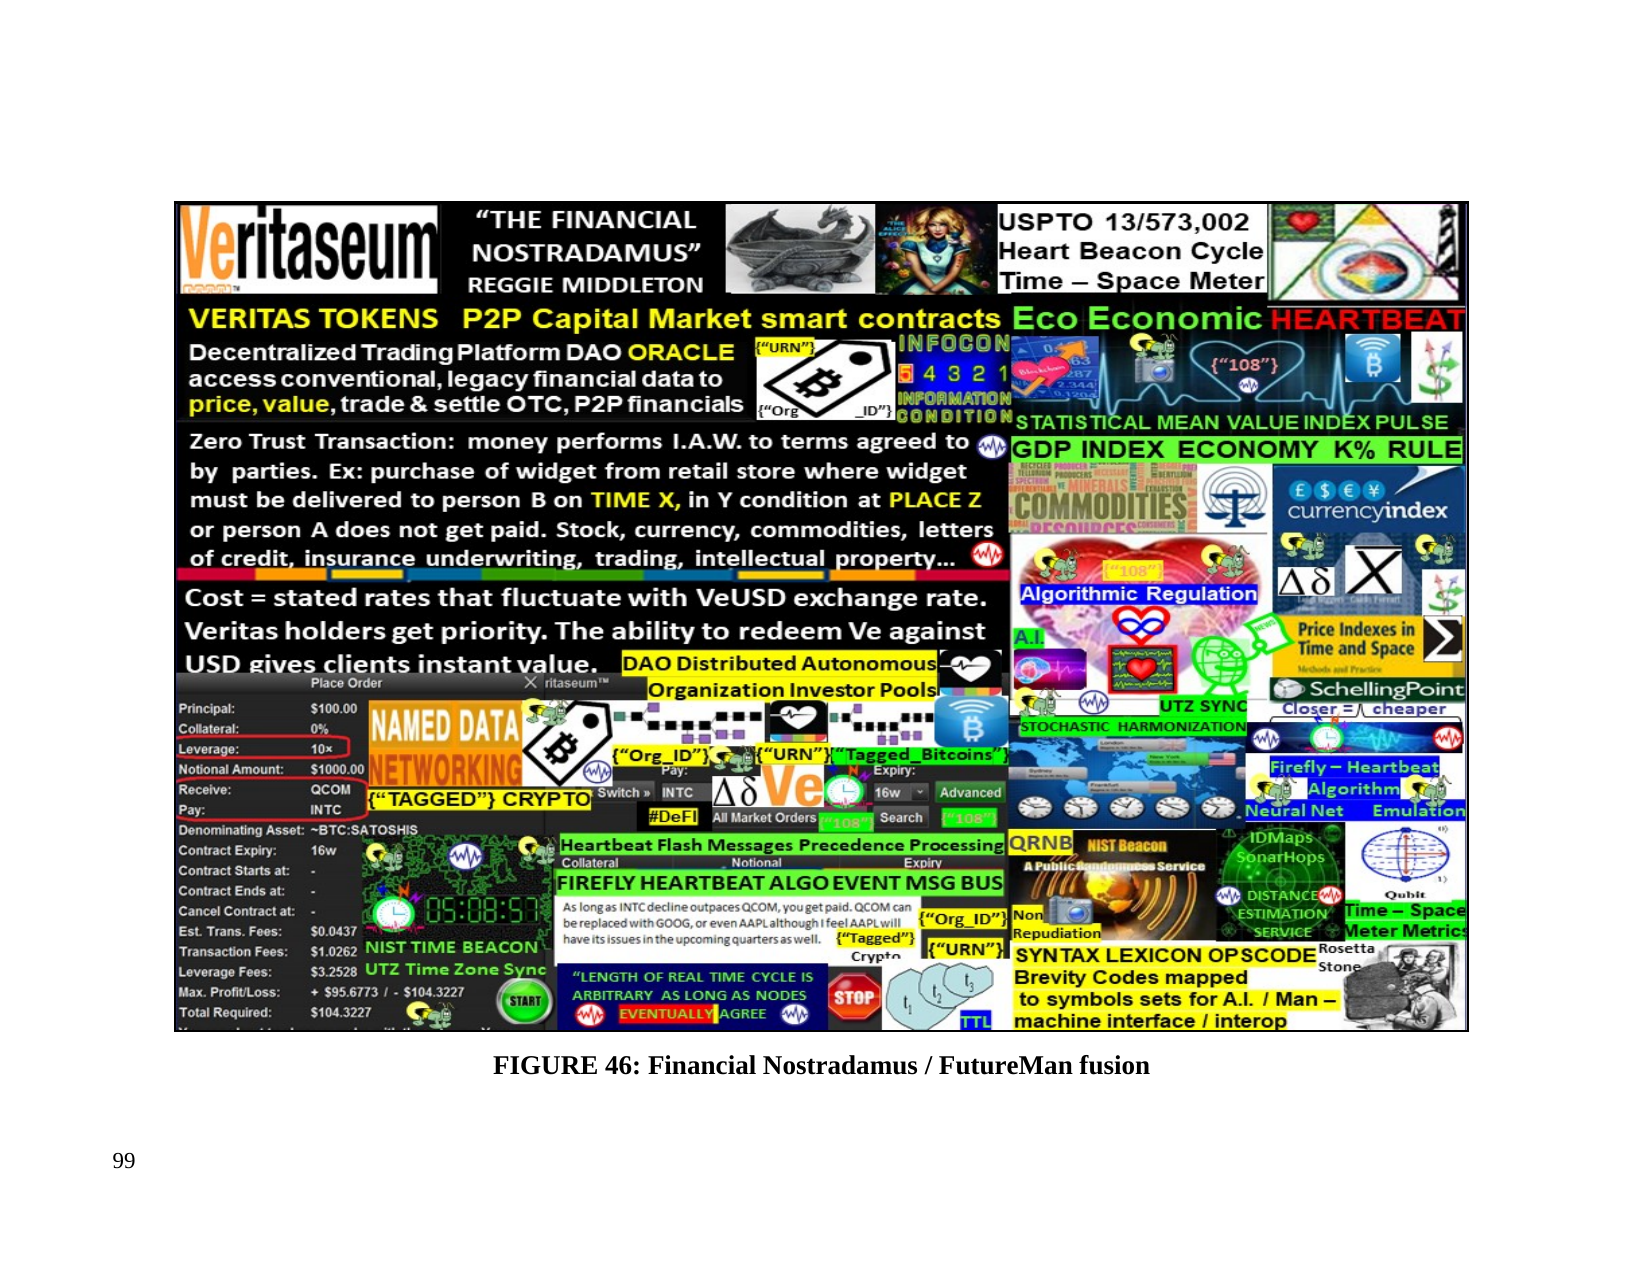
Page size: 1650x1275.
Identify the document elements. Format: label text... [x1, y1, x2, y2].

text FIGURE 46: Financial Nostradamus / FutureMan fusion [112, 1049, 1531, 1080]
picture [176, 204, 1467, 1030]
